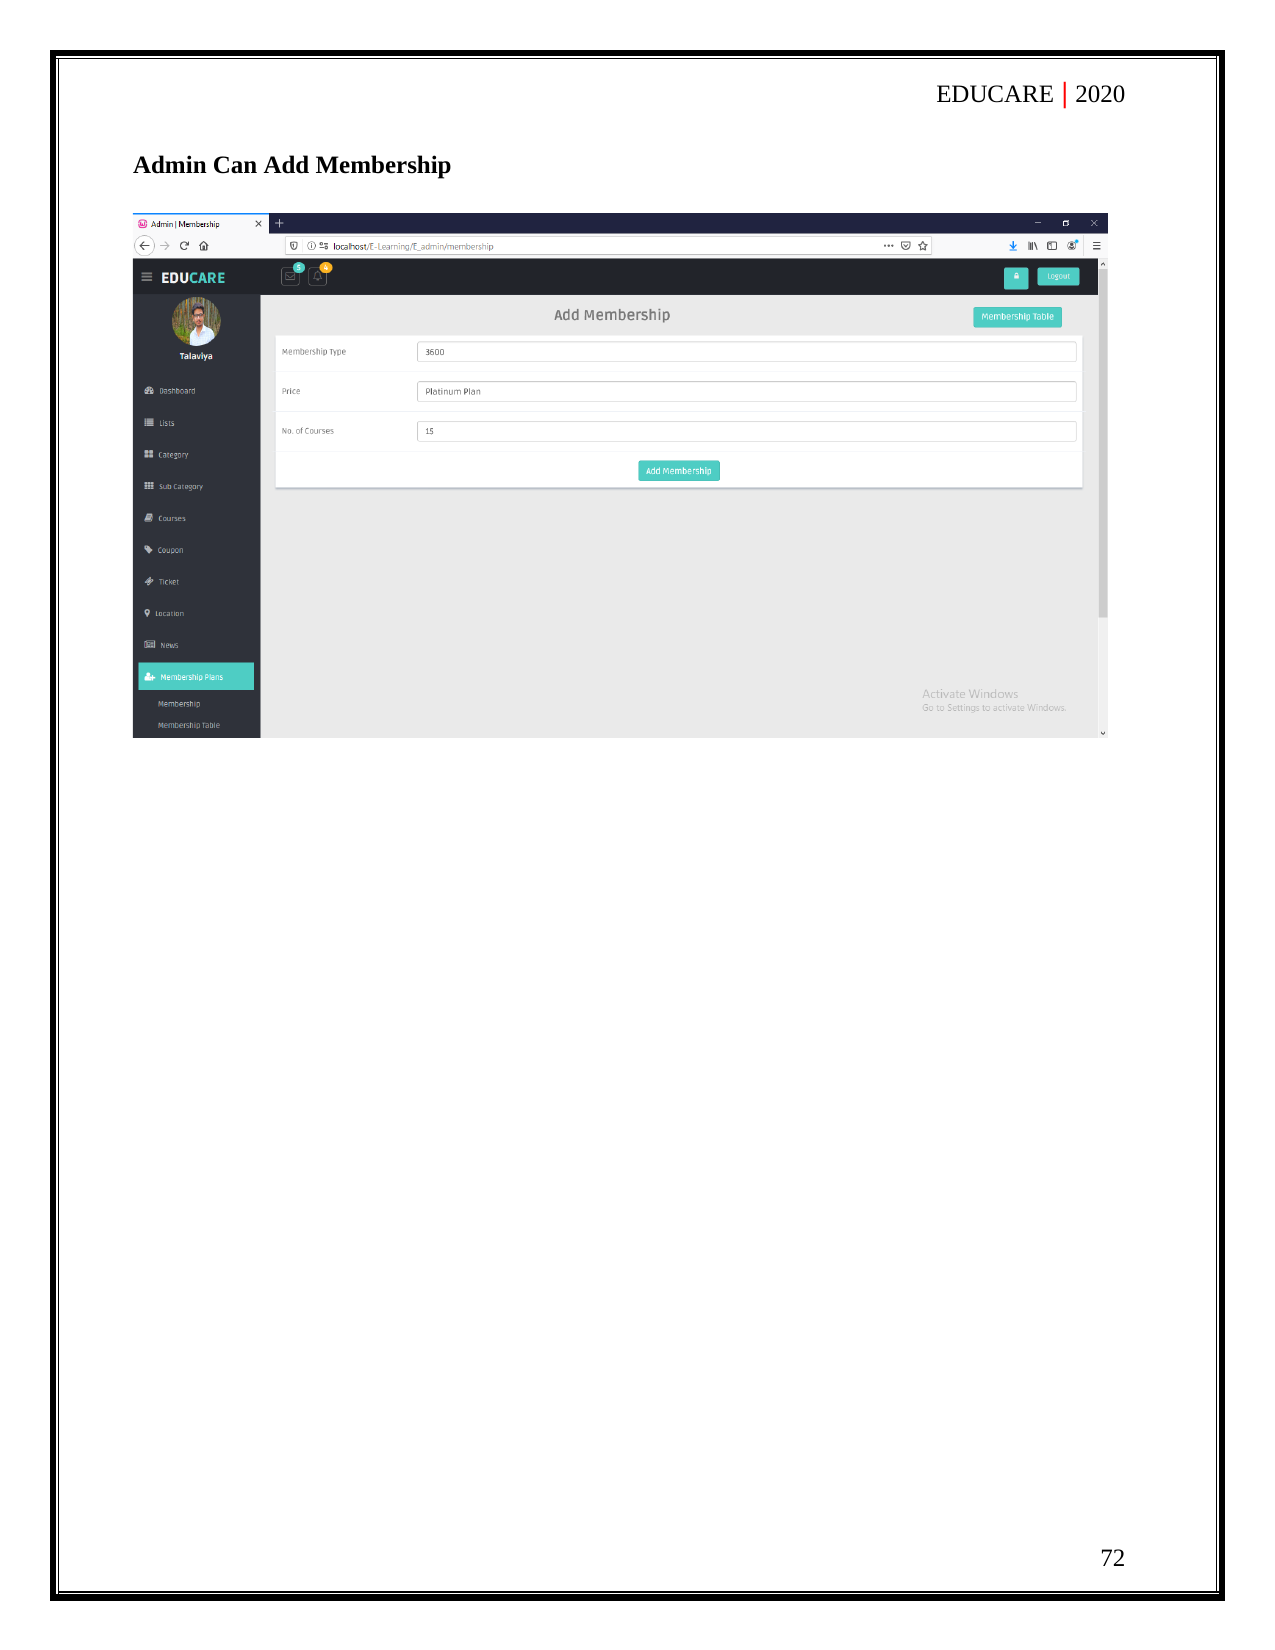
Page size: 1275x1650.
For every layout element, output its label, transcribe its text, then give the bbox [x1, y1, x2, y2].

text Admin Can Add Membership [133, 150, 1125, 179]
picture [132, 213, 1108, 738]
